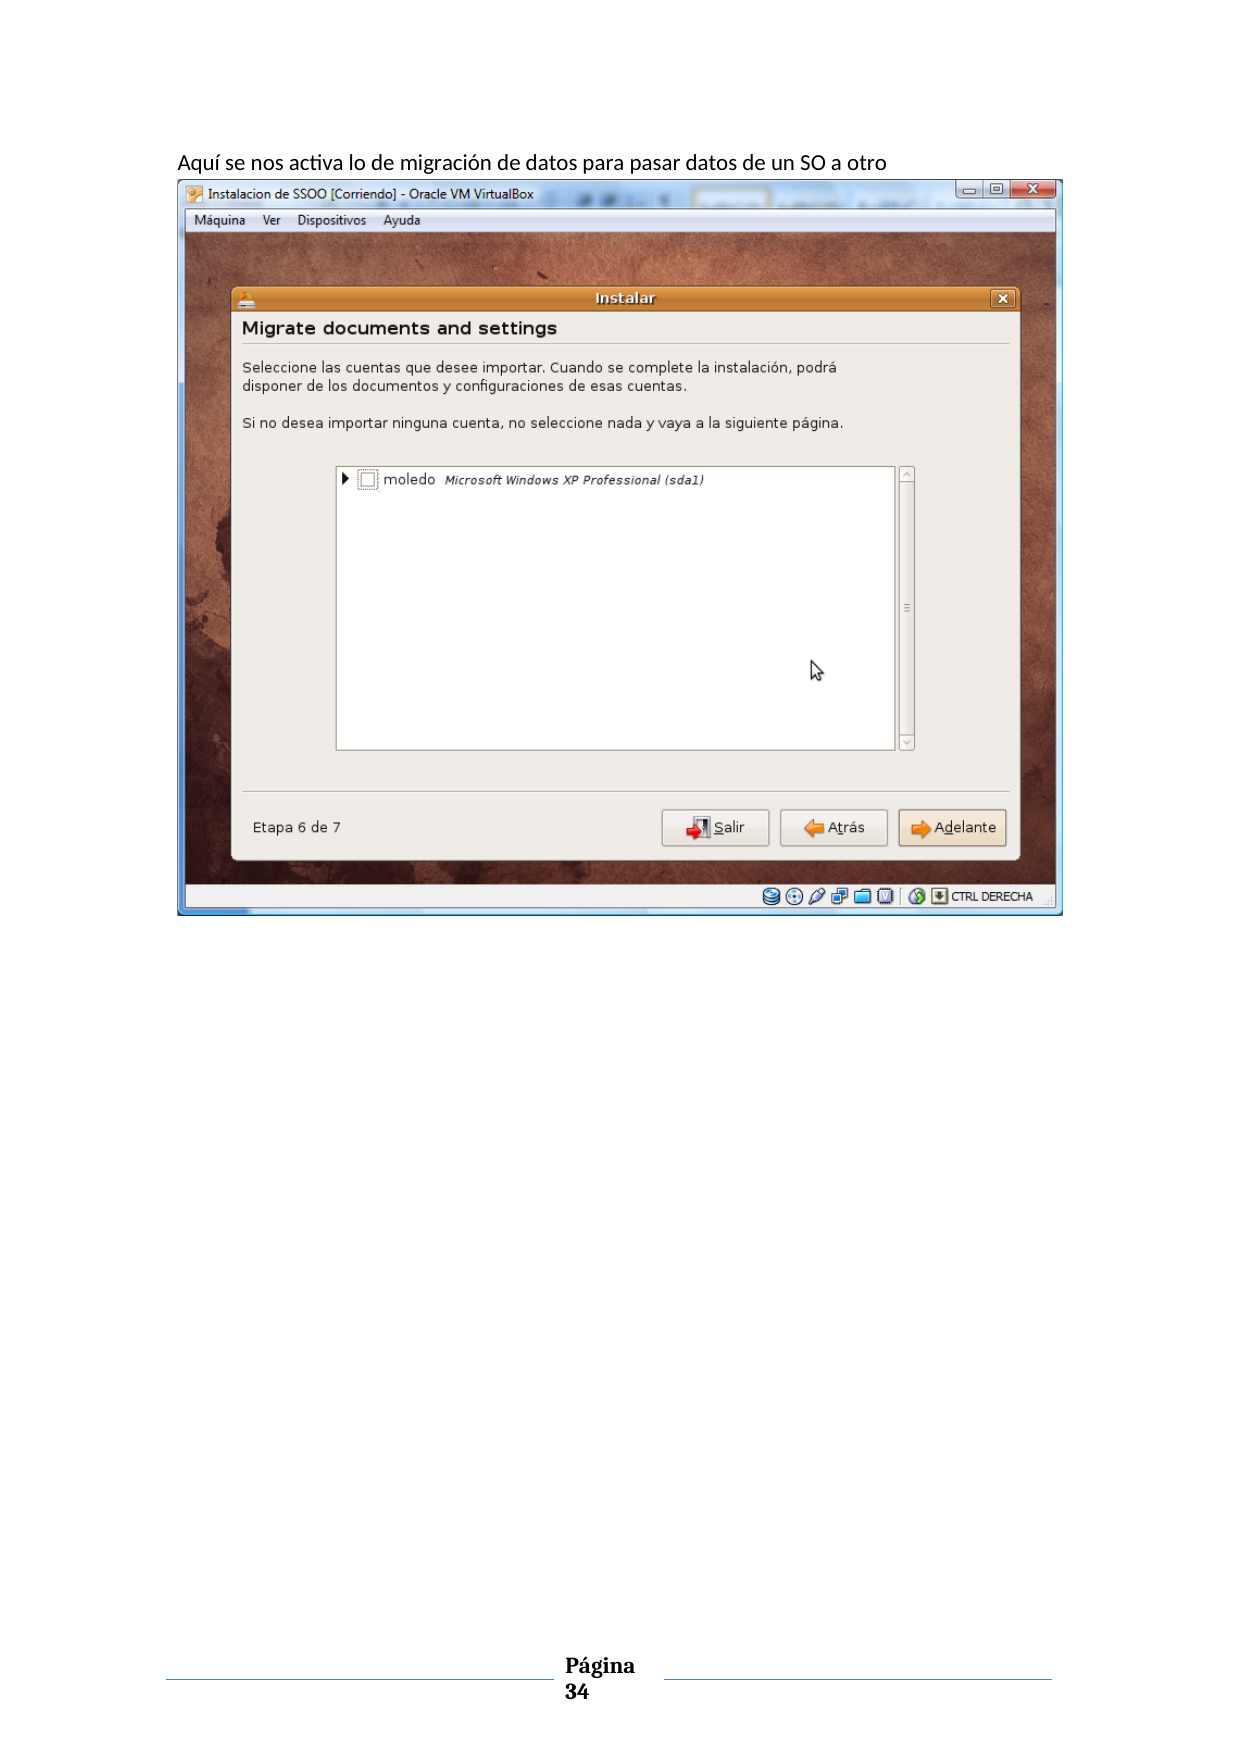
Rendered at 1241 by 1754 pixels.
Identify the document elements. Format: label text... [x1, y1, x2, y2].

text Aquí se nos activa lo de migración de datos para pasar datos de un SO a otro [177, 148, 1063, 179]
picture [177, 179, 1063, 916]
